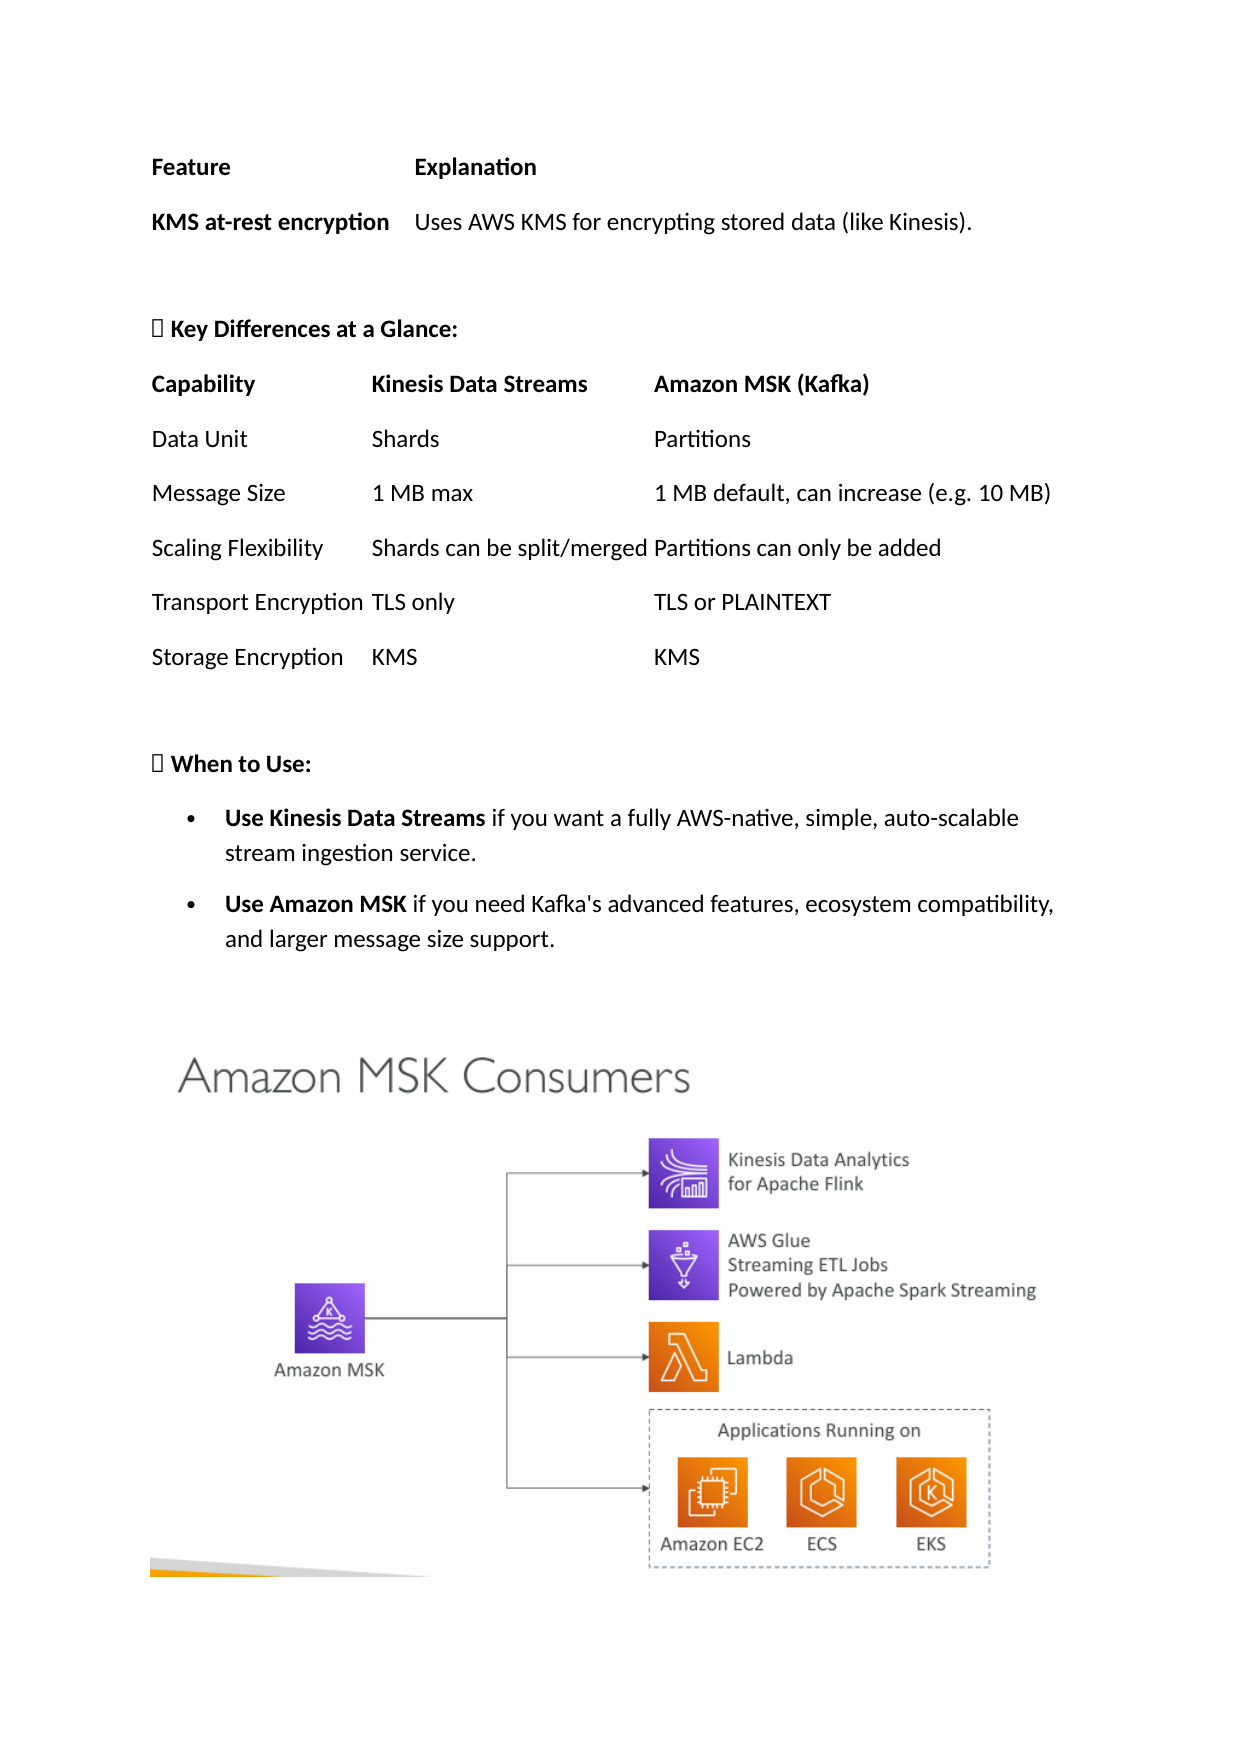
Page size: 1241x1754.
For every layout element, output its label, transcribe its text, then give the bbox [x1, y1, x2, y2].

text ✅ When to Use: [150, 746, 1090, 780]
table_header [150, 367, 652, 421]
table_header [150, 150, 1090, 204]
list Use Kinesis Data Streams if you want a fully AWS-native, simple, auto-scalable stream ingestion service. [187, 802, 1090, 867]
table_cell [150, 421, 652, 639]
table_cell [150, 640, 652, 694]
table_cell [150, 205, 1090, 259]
picture [150, 1026, 1091, 1577]
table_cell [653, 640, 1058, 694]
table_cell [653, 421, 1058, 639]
text 🧠 Key Differences at a Glance: [150, 311, 1090, 345]
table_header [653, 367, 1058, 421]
list Use Amazon MSK if you need Kafka's advanced features, ecosystem compatibility, and larger message size support. [187, 888, 1090, 954]
